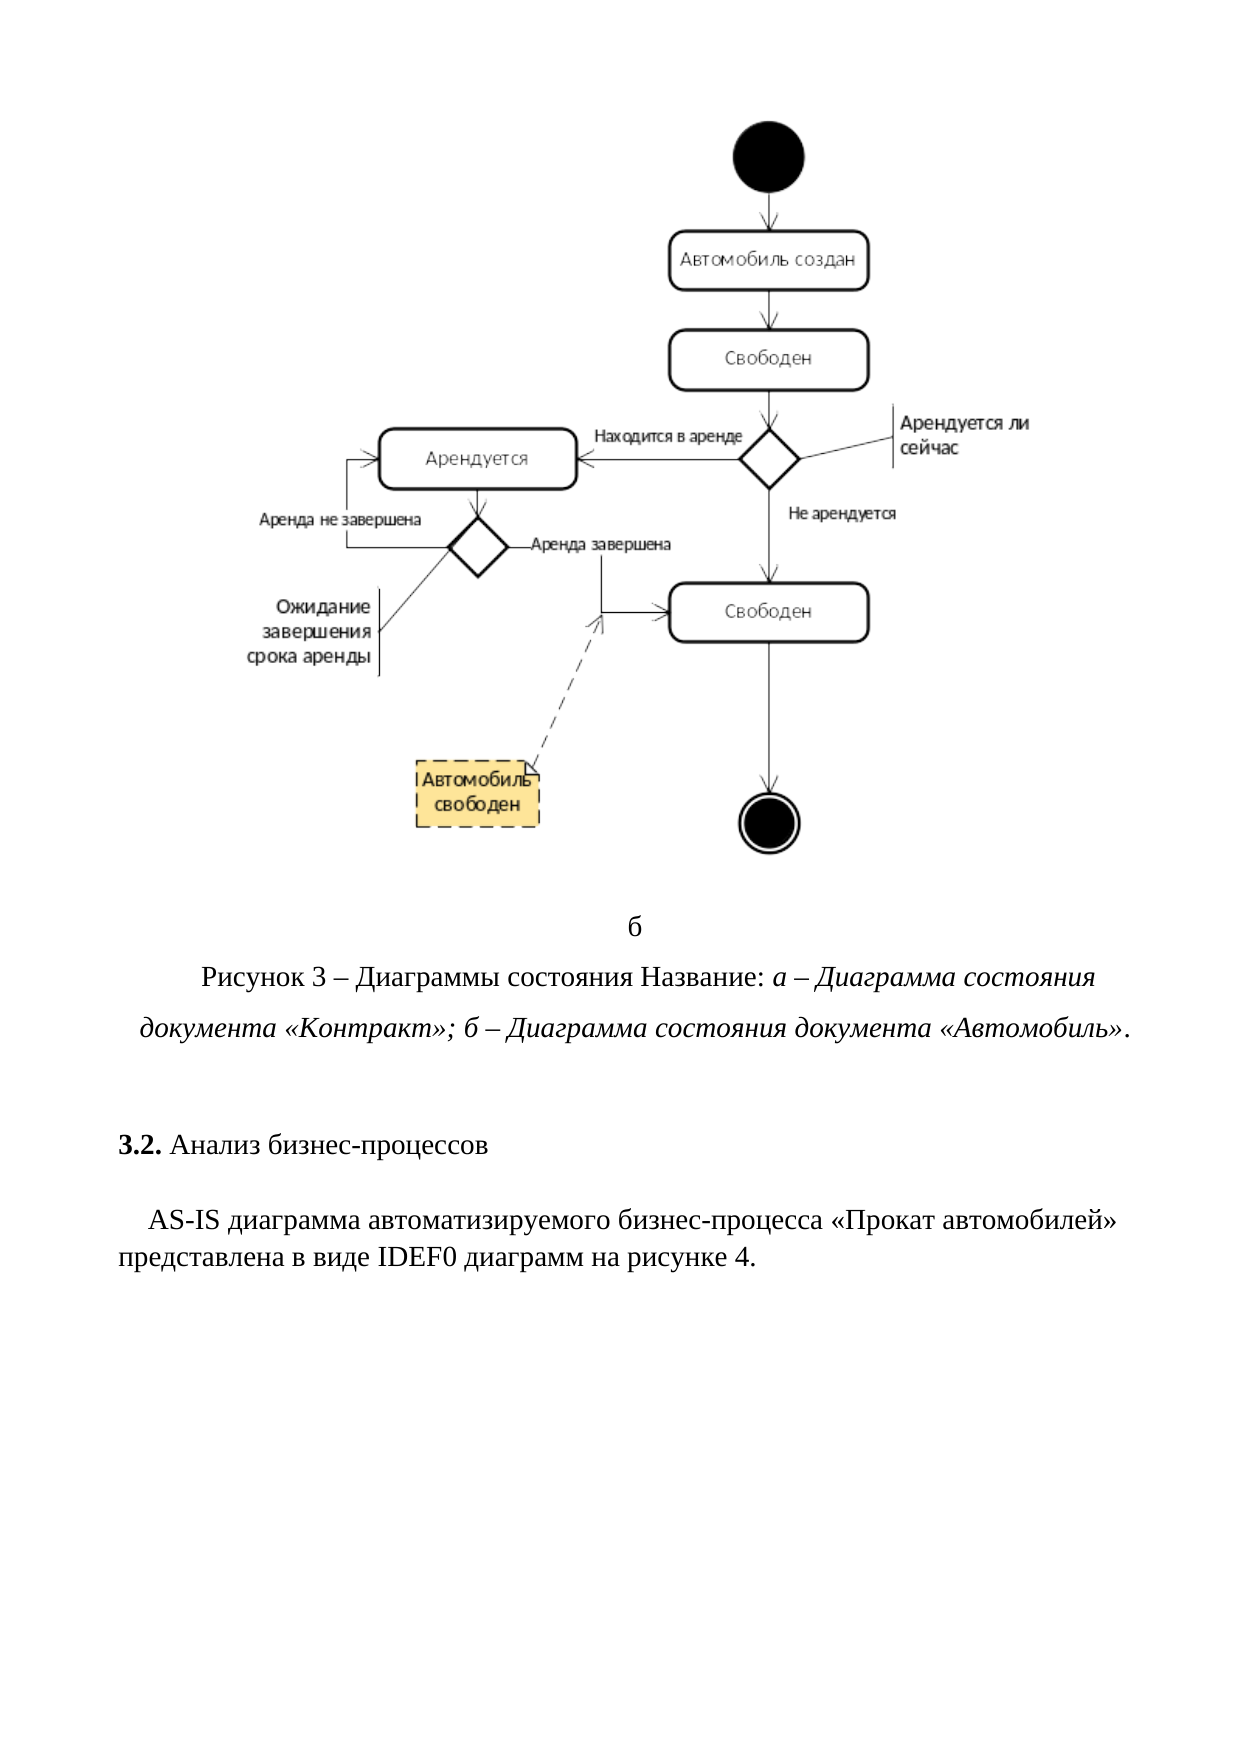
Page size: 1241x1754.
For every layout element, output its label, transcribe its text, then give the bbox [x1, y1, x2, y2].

list б [118, 909, 1152, 943]
subtitle 3.2. Анализ бизнес-процессов [118, 1127, 1152, 1161]
list Рисунок 3 – Диаграммы состояния Название: а – Диаграмма состояния документа «Контракт»; б – Диаграмма состояния документа «Автомобиль». [118, 959, 1152, 1043]
text AS-IS диаграмма автоматизируемого бизнес-процесса «Прокат автомобилей» представлена в виде IDEF0 диаграмм на рисунке 4. [118, 1202, 1152, 1272]
